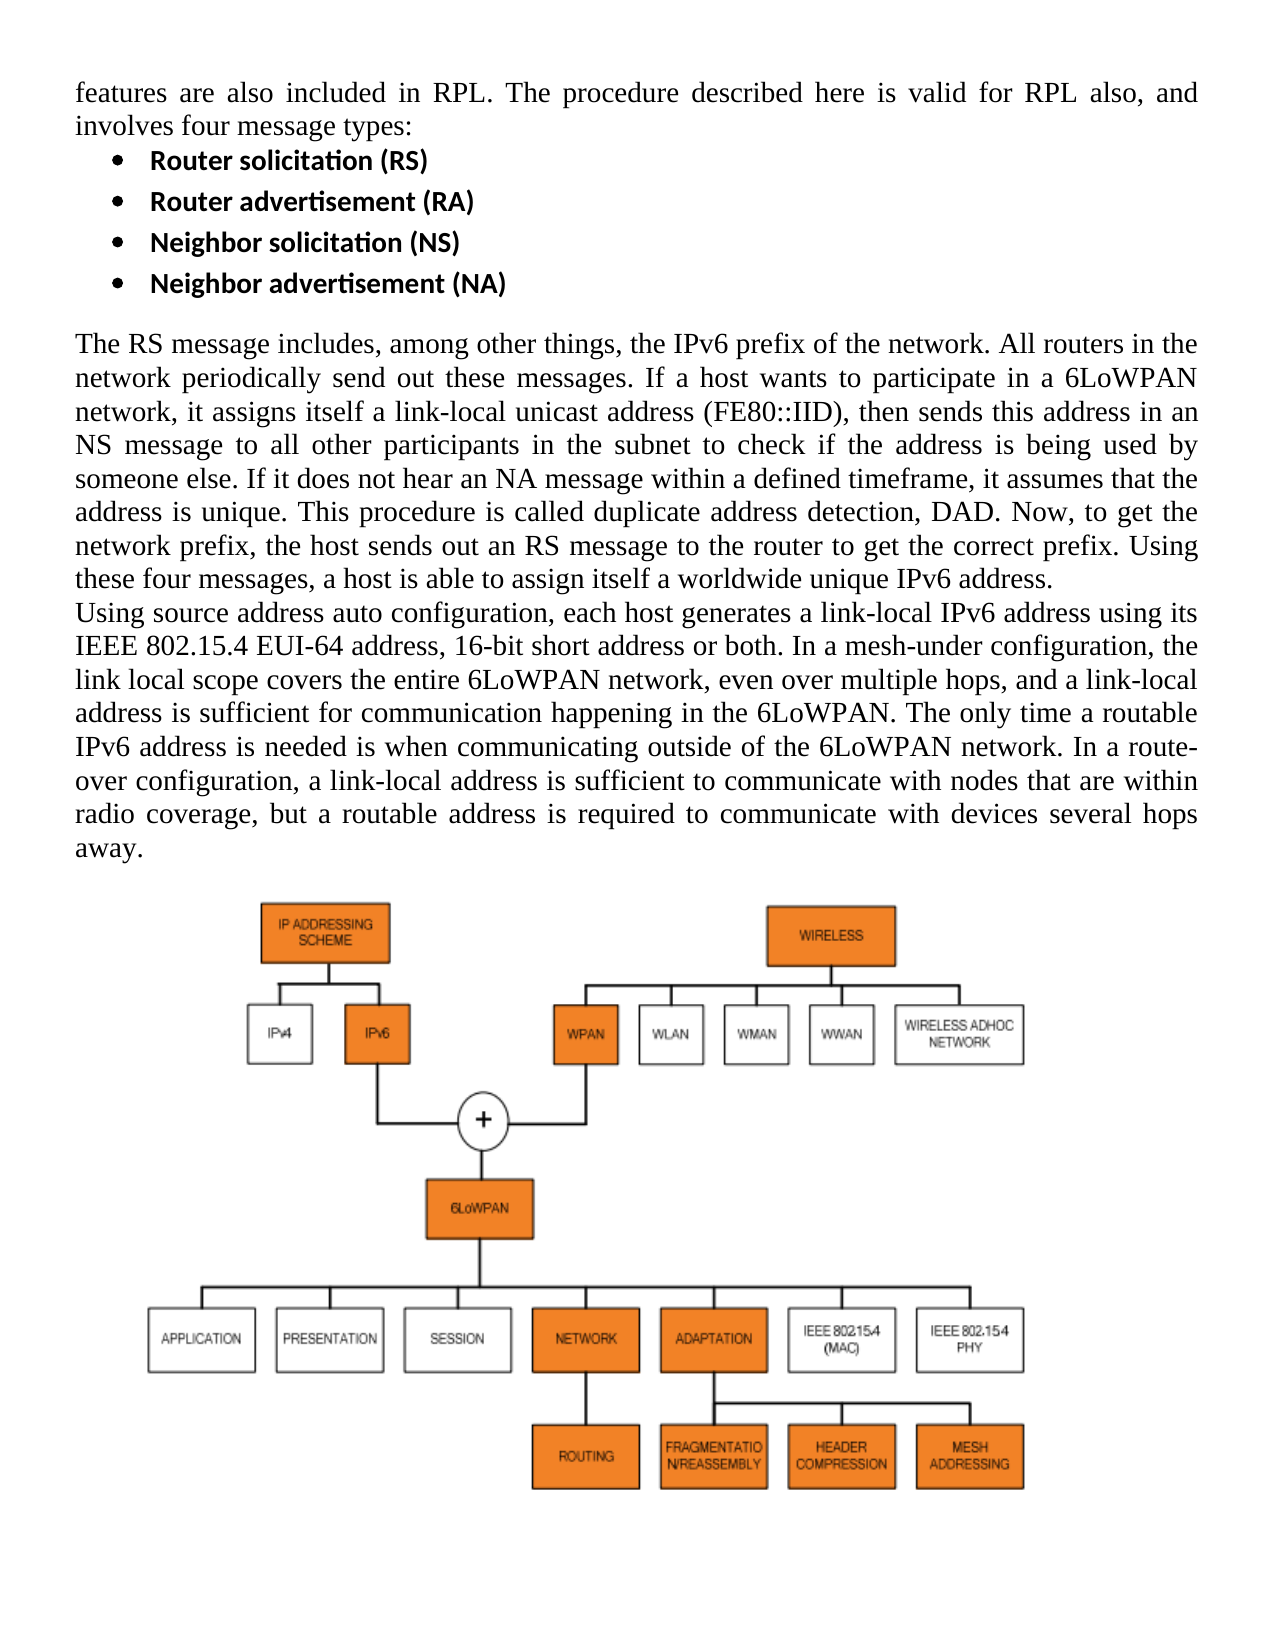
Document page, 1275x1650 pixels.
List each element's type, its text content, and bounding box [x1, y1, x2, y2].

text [75, 75, 1200, 142]
text The RS message includes, among other things, the IPv6 prefix of the network. All routers in the network periodically send out these messages. If a host wants to participate in a 6LoWPAN network, it assigns itself a link-local unicast address (FE80::IID), then sends this address in an NS message to all other participants in the subnet to check if the address is being used by someone else. If it does not hear an NA message within a defined timeframe, it assumes that the address is unique. This procedure is called duplicate address detection, DAD. Now, to get the network prefix, the host sends out an RS message to the router to get the correct prefix. Using these four messages, a host is able to assign itself a worldwide unique IPv6 address. [75, 327, 1200, 595]
picture [75, 896, 1050, 1507]
text Using source address auto configuration, each host generates a link-local IPv6 address using its IEEE 802.15.4 EUI-64 address, 16-bit short address or both. In a mesh-under configuration, the link local scope covers the entire 6LoWPAN network, even over multiple hops, and a link-local address is sufficient for communication happening in the 6LoWPAN. The only time a routable IPv6 address is needed is when communicating outside of the 6LoWPAN network. In a route-over configuration, a link-local address is sufficient to communicate with nodes that are within radio coverage, but a routable address is required to communicate with devices several hops away. [75, 595, 1200, 863]
list Router advertisement (RA) [112, 183, 1200, 219]
list Router solicitation (RS) [112, 142, 1200, 178]
list Neighbor advertisement (NA) [112, 265, 1200, 301]
list Neighbor solicitation (NS) [112, 224, 1200, 259]
